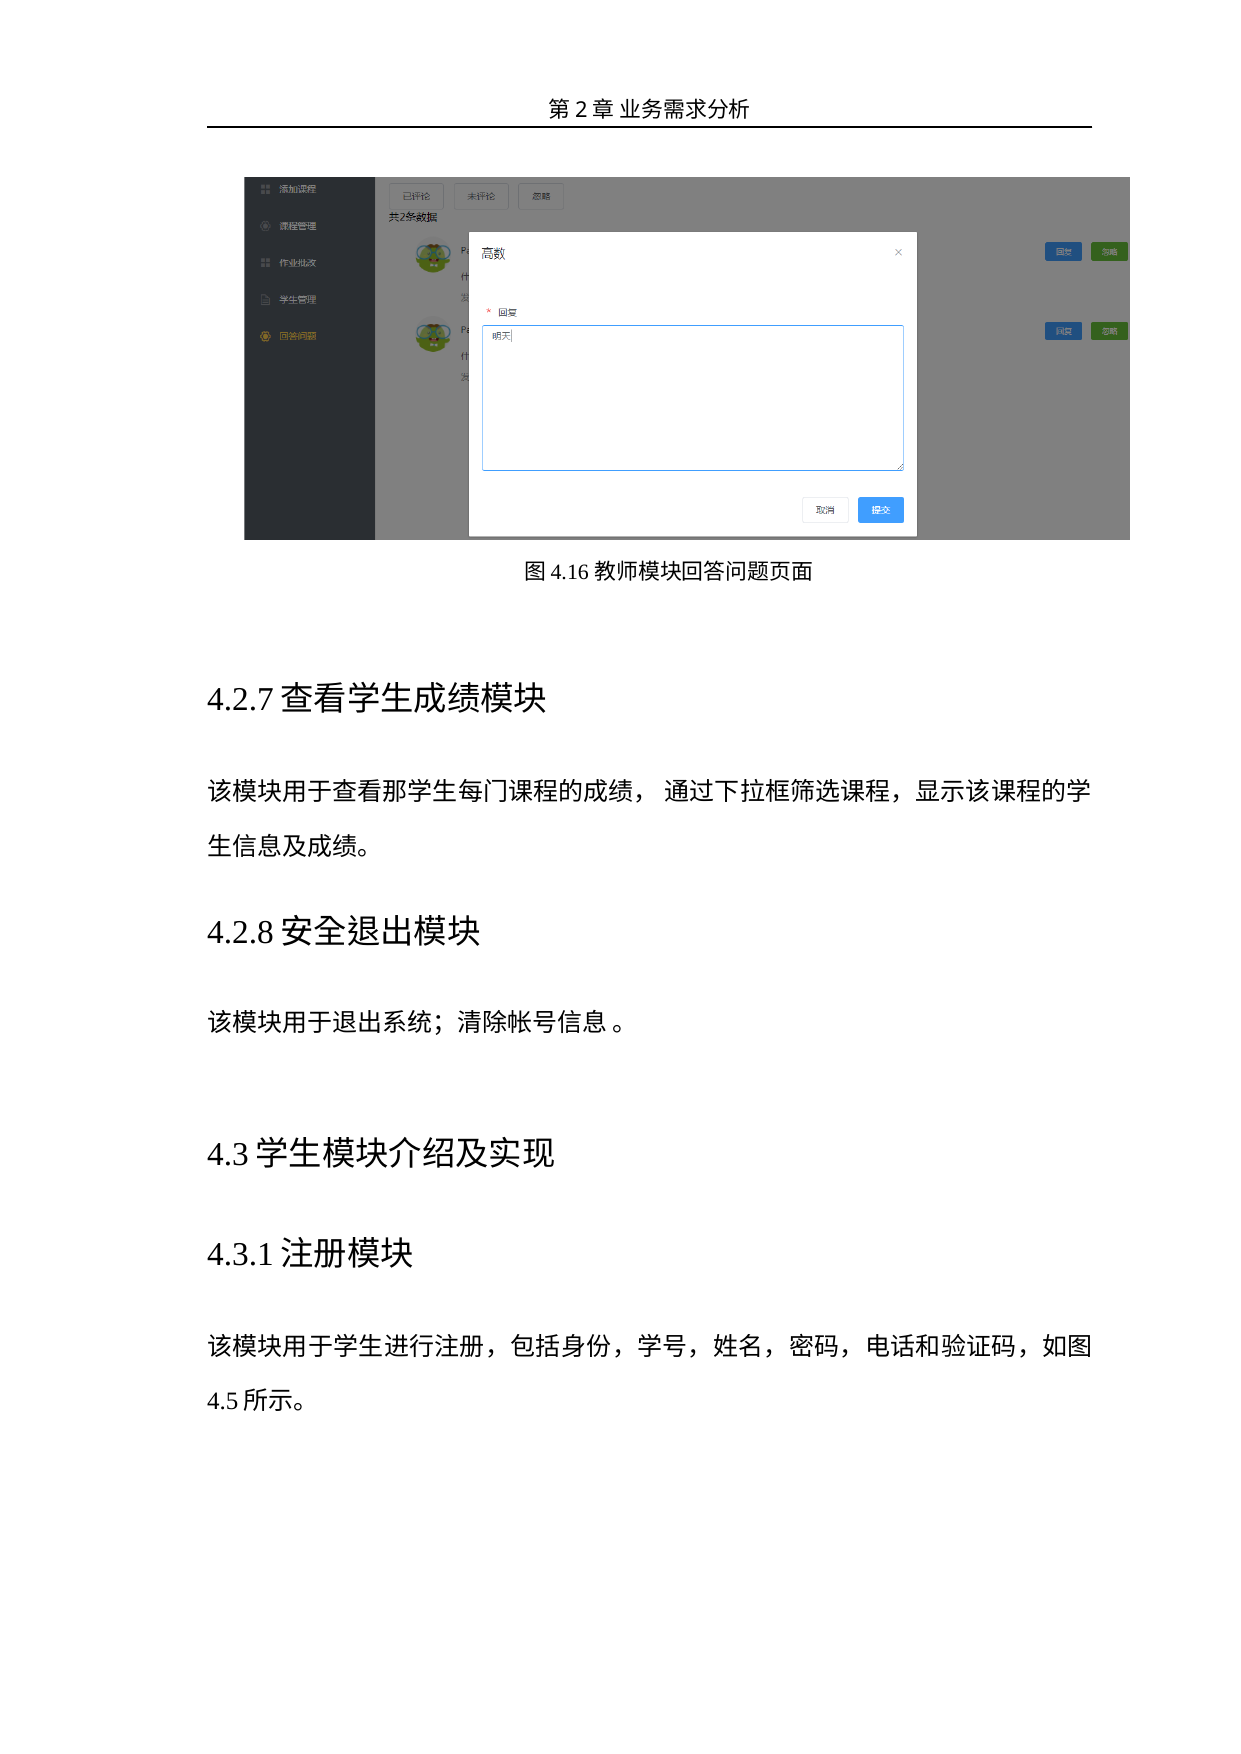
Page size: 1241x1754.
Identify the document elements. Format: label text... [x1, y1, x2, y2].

subtitle 4.2.7查看学生成绩模块 [207, 672, 1092, 720]
picture [244, 177, 1130, 540]
text 该模块用于查看那学生每门课程的成绩， 通过下拉框筛选课程，显示该课程的学生信息及成绩。 [207, 772, 1092, 862]
text 该模块用于退出系统；清除帐号信息 。 [207, 1003, 1092, 1039]
subtitle 4.2.8安全退出模块 [207, 907, 1092, 953]
list 图4.16 教师模块回答问题页面 [244, 554, 1092, 586]
text 该模块用于学生进行注册，包括身份，学号，姓名，密码，电话和验证码，如图4.5所示。 [207, 1326, 1092, 1417]
subtitle 4.3.1注册模块 [207, 1227, 1092, 1275]
subtitle 4.3学生模块介绍及实现 [207, 1127, 1092, 1175]
